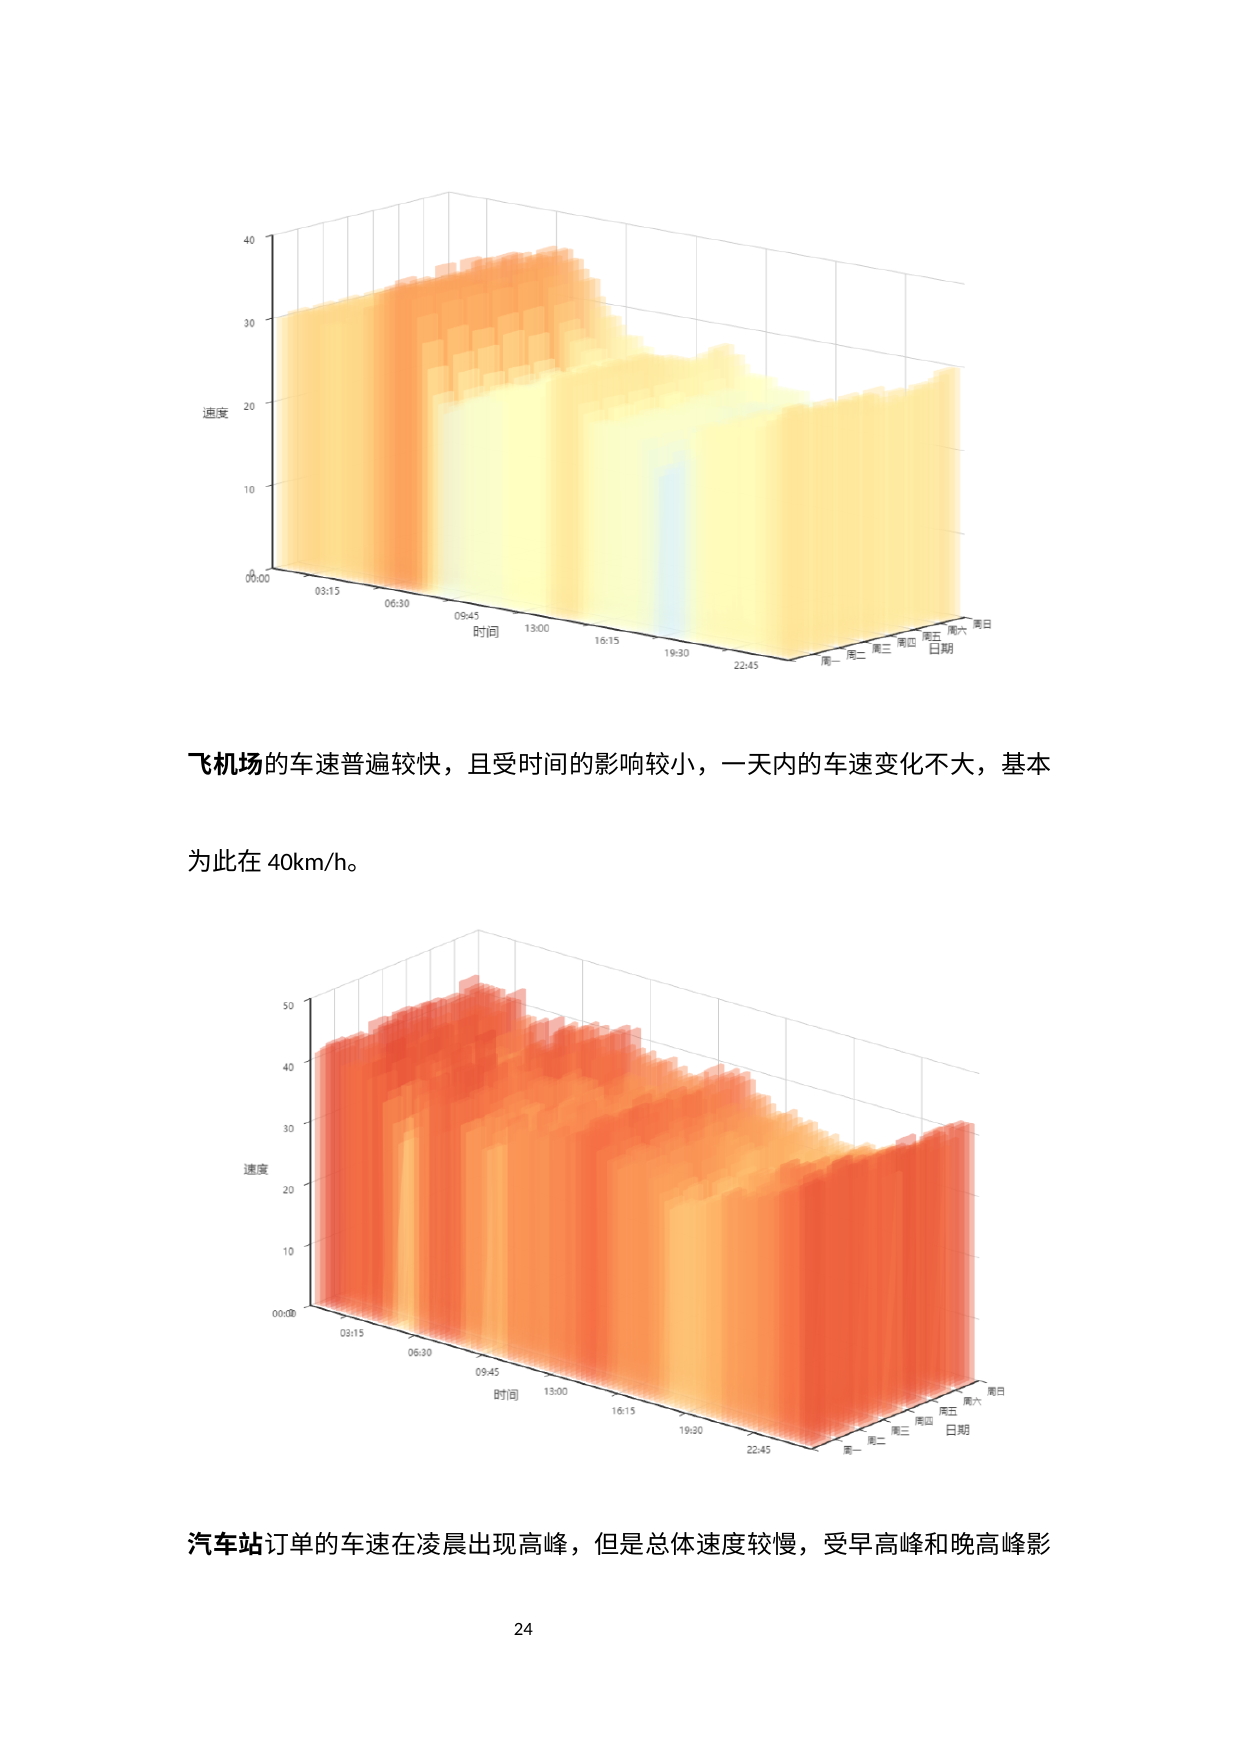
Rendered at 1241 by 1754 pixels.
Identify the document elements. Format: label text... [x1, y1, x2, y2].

picture [187, 162, 1052, 686]
text 飞机场的车速普遍较快，且受时间的影响较小，一天内的车速变化不大，基本为此在40km/h。 [187, 730, 1053, 892]
picture [211, 910, 1030, 1473]
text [187, 1511, 1053, 1576]
